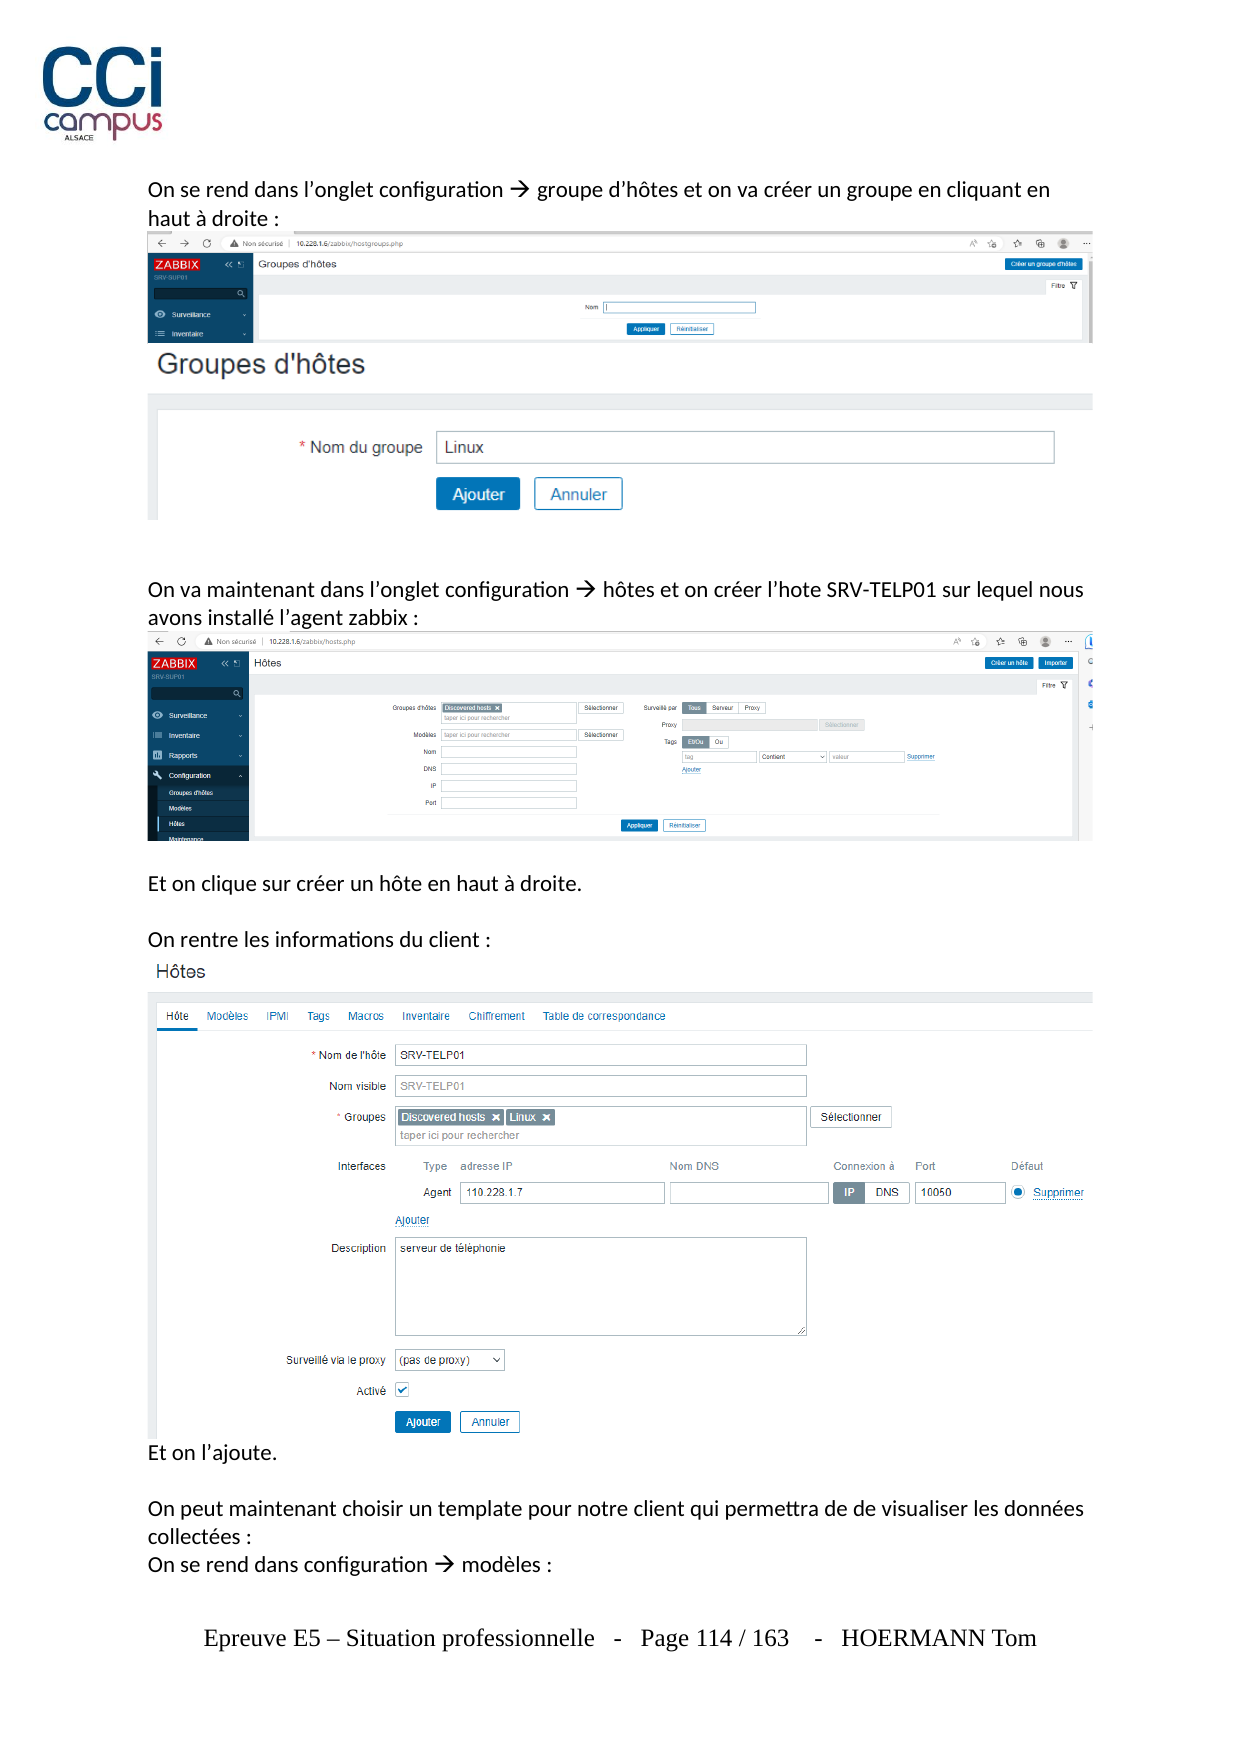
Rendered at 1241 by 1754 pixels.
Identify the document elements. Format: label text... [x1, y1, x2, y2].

text On va maintenant dans l’onglet configuration hôtes et on créer l’hote SRV-TELP01 sur lequel nous avons installé l’agent zabbix : [148, 575, 1093, 631]
picture [35, 26, 182, 148]
picture [147, 631, 1093, 841]
text On se rend dans configuration modèles : [148, 1550, 1093, 1578]
picture [147, 231, 1093, 520]
text Et on l’ajoute. [148, 1439, 1093, 1466]
text On rentre les informations du client : [148, 925, 1093, 953]
text On se rend dans l’onglet configuration groupe d’hôtes et on va créer un groupe en cliquant en haut à droite : [148, 176, 1093, 231]
text Et on clique sur créer un hôte en haut à droite. [148, 869, 1093, 897]
picture [147, 953, 1093, 1439]
text On peut maintenant choisir un template pour notre client qui permettra de de visualiser les données collectées : [148, 1494, 1093, 1550]
